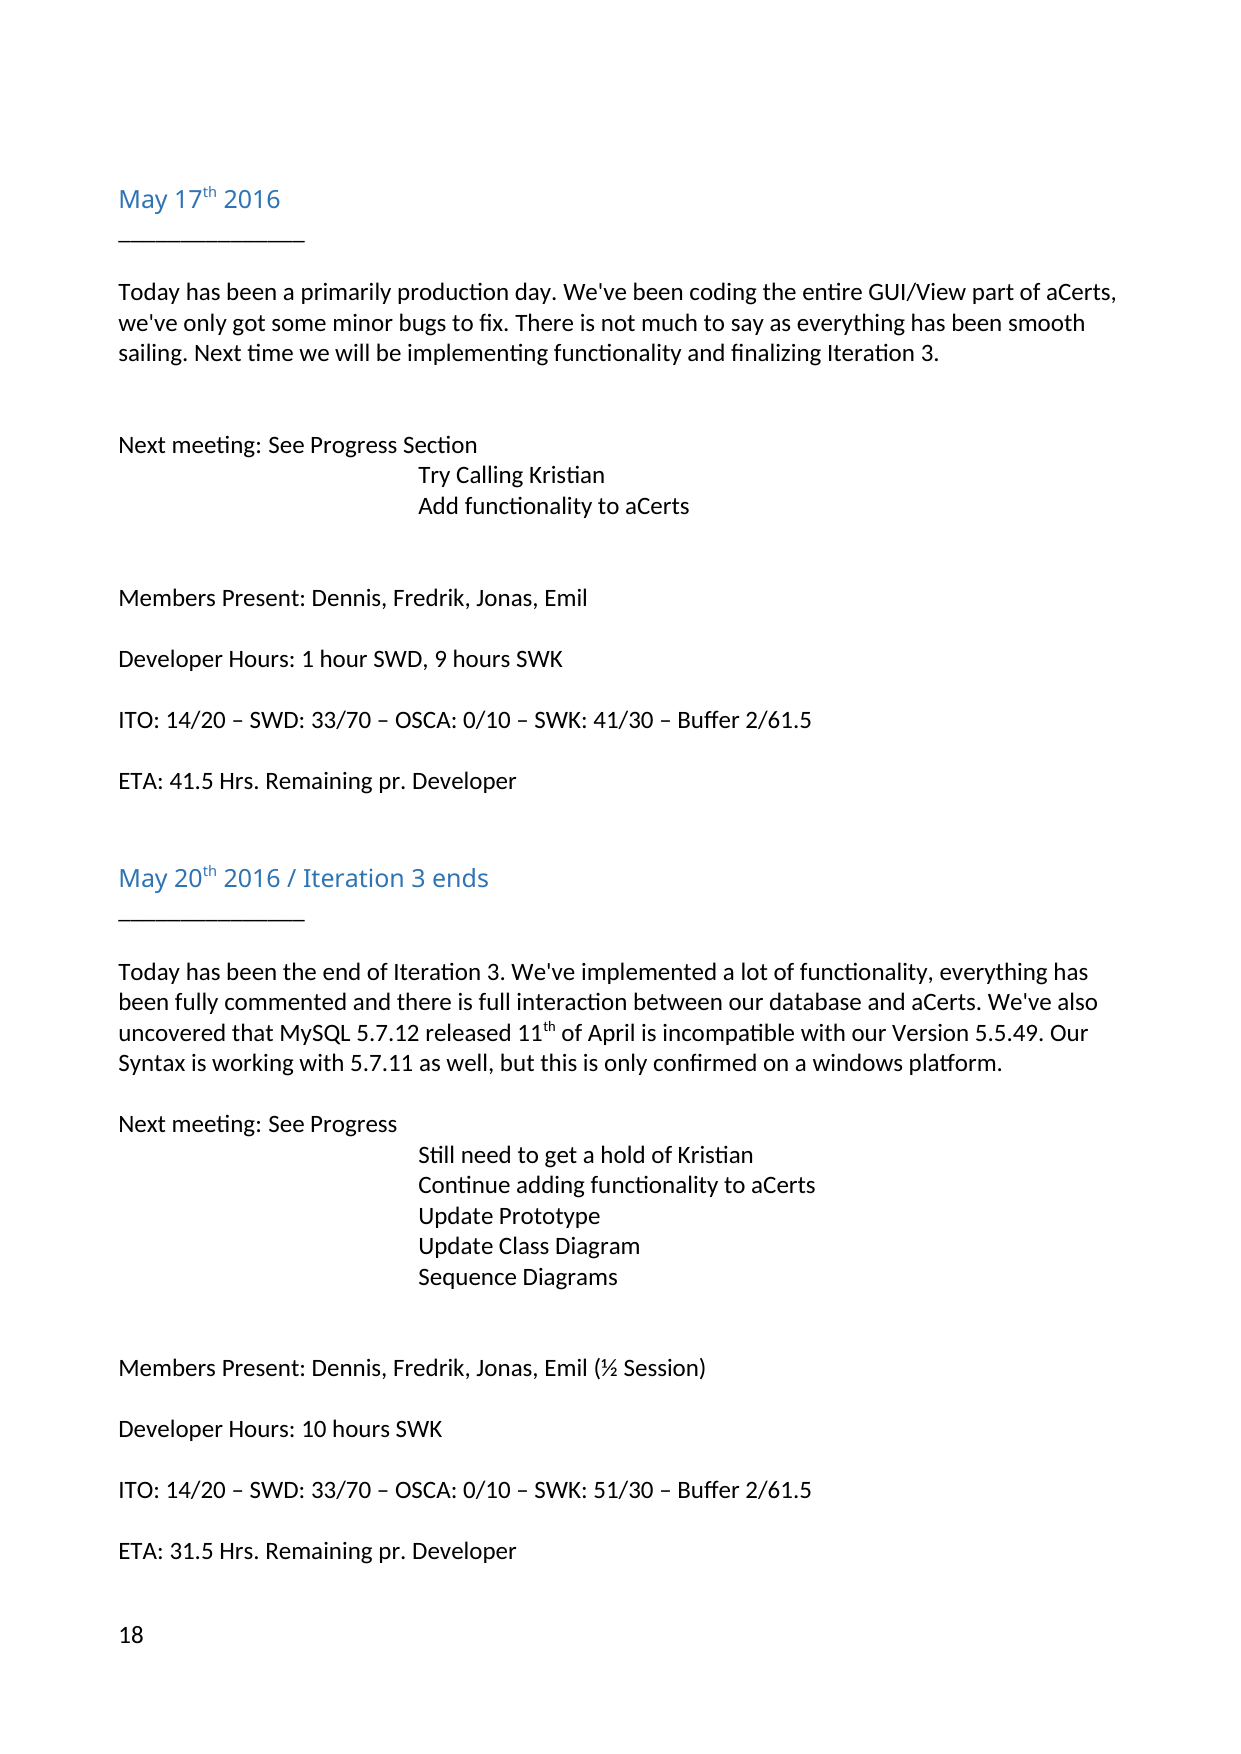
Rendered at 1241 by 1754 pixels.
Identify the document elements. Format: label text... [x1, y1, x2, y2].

text Try Calling Kristian [118, 459, 1122, 490]
subtitle May 20th 2016 / Iteration 3 ends [118, 861, 1122, 894]
text Today has been the end of Iteration 3. We've implemented a lot of functionality, everything has been fully commented and there is full interaction between our database and aCerts. We've also uncovered that MySQL 5.7.12 released 11th of April is incompatible with our Version 5.5.49. Our Syntax is working with 5.7.11 as well, but this is only confirmed on a windows platform. [118, 956, 1122, 1078]
text Continue adding functionality to aCerts [118, 1169, 1122, 1200]
text Members Present: Dennis, Fredrik, Jonas, Emil (½ Session) [118, 1352, 1122, 1383]
text Still need to get a hold of Kristian [118, 1139, 1122, 1169]
text ETA: 41.5 Hrs. Remaining pr. Developer [118, 765, 1122, 795]
text Next meeting: See Progress [118, 1108, 1122, 1139]
text _______________ [118, 894, 1122, 925]
subtitle May 17th 2016 [118, 181, 1122, 215]
text Developer Hours: 1 hour SWD, 9 hours SWK [118, 643, 1122, 673]
text Add functionality to aCerts [118, 490, 1122, 521]
text Developer Hours: 10 hours SWK [118, 1413, 1122, 1444]
text Update Class Diagram [118, 1230, 1122, 1261]
text Sequence Diagrams [118, 1261, 1122, 1291]
text _______________ [118, 215, 1122, 246]
text ETA: 31.5 Hrs. Remaining pr. Developer [118, 1536, 1122, 1566]
text Members Present: Dennis, Fredrik, Jonas, Emil [118, 582, 1122, 612]
text Today has been a primarily production day. We've been coding the entire GUI/View part of aCerts, we've only got some minor bugs to fix. There is not much to say as everything has been smooth sailing. Next time we will be implementing functionality and finalizing Iteration 3. [118, 276, 1122, 368]
text ITO: 14/20 – SWD: 33/70 – OSCA: 0/10 – SWK: 41/30 – Buffer 2/61.5 [118, 704, 1122, 734]
text Update Prototype [118, 1200, 1122, 1230]
text ITO: 14/20 – SWD: 33/70 – OSCA: 0/10 – SWK: 51/30 – Buffer 2/61.5 [118, 1474, 1122, 1505]
text Next meeting: See Progress Section [118, 429, 1122, 459]
